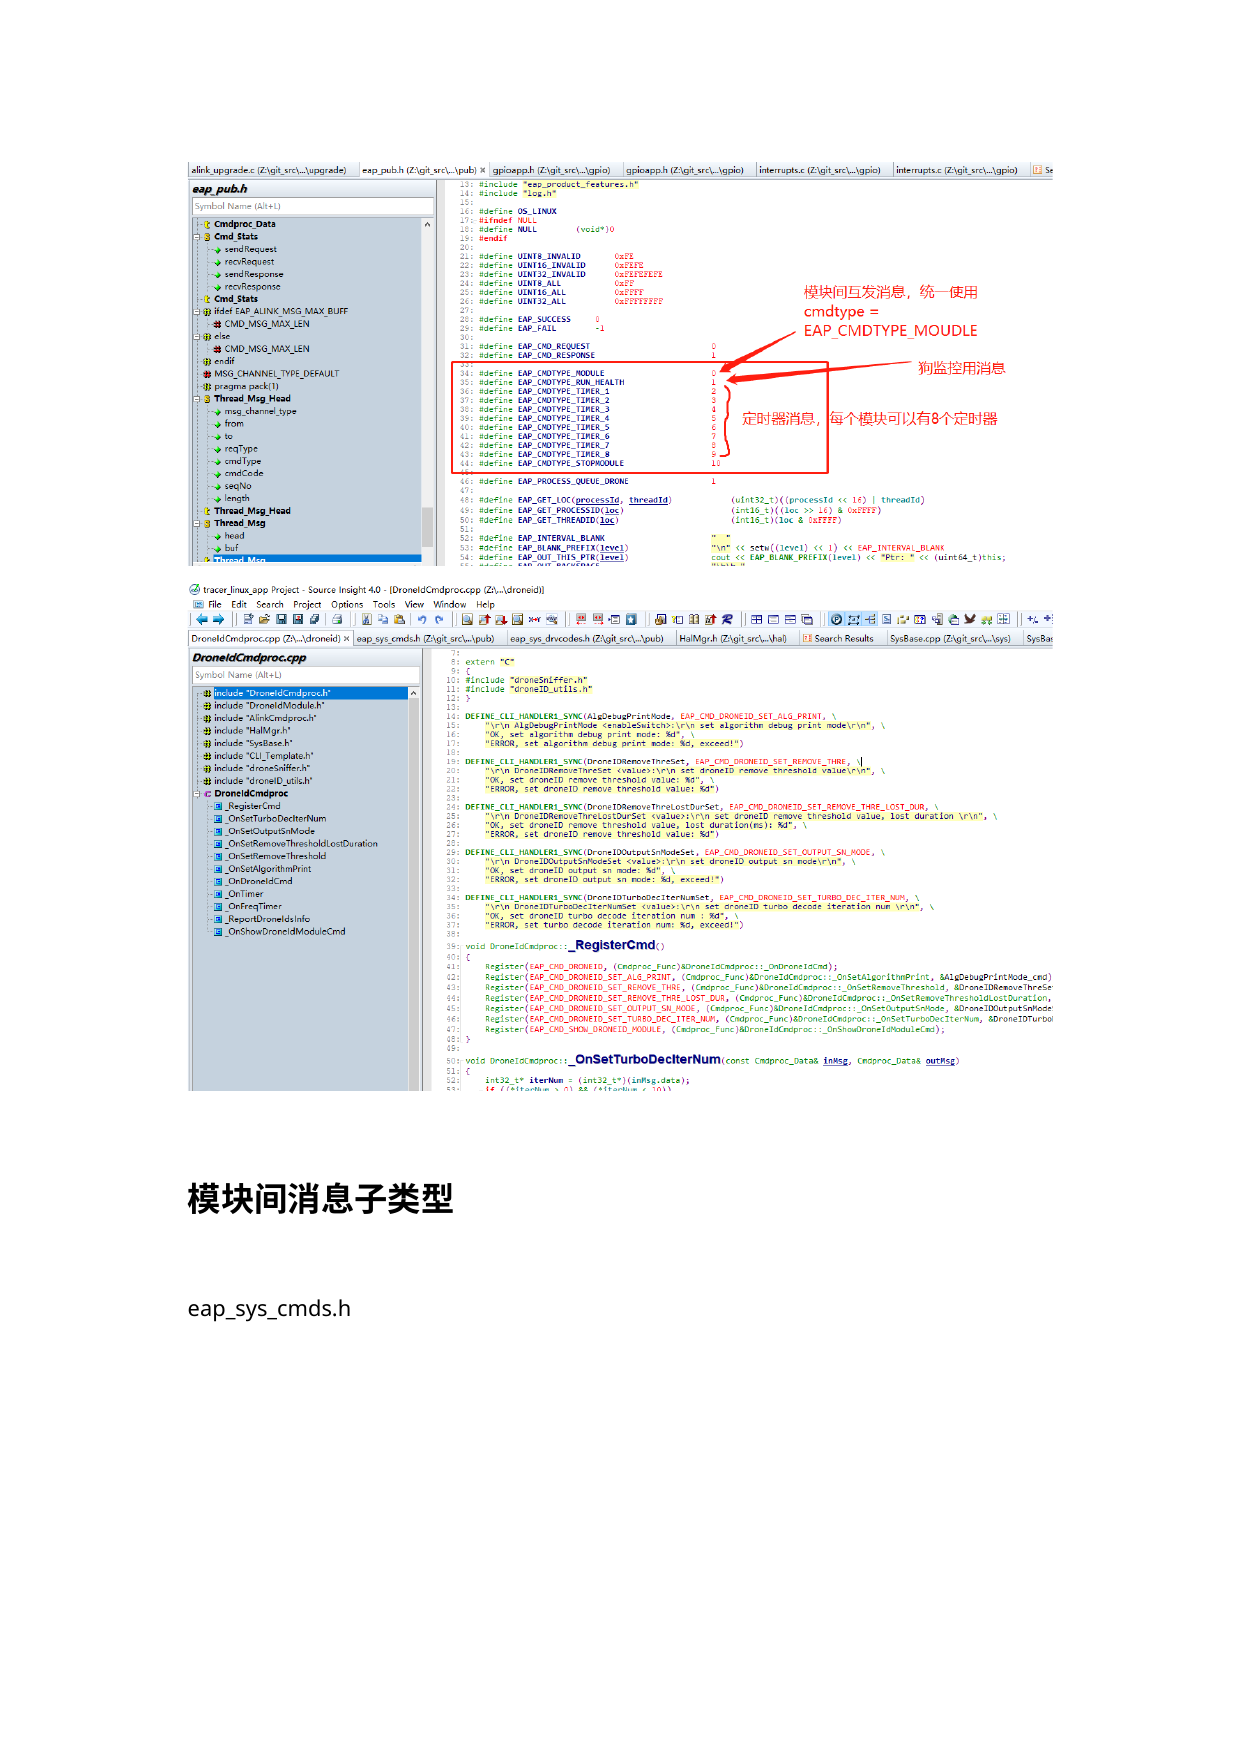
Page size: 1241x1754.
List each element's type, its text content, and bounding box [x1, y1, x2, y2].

picture [187, 584, 1053, 1091]
text eap_sys_cmds.h [187, 1291, 1053, 1324]
picture [187, 162, 1053, 566]
subtitle 模块间消息子类型 [187, 1164, 1053, 1229]
